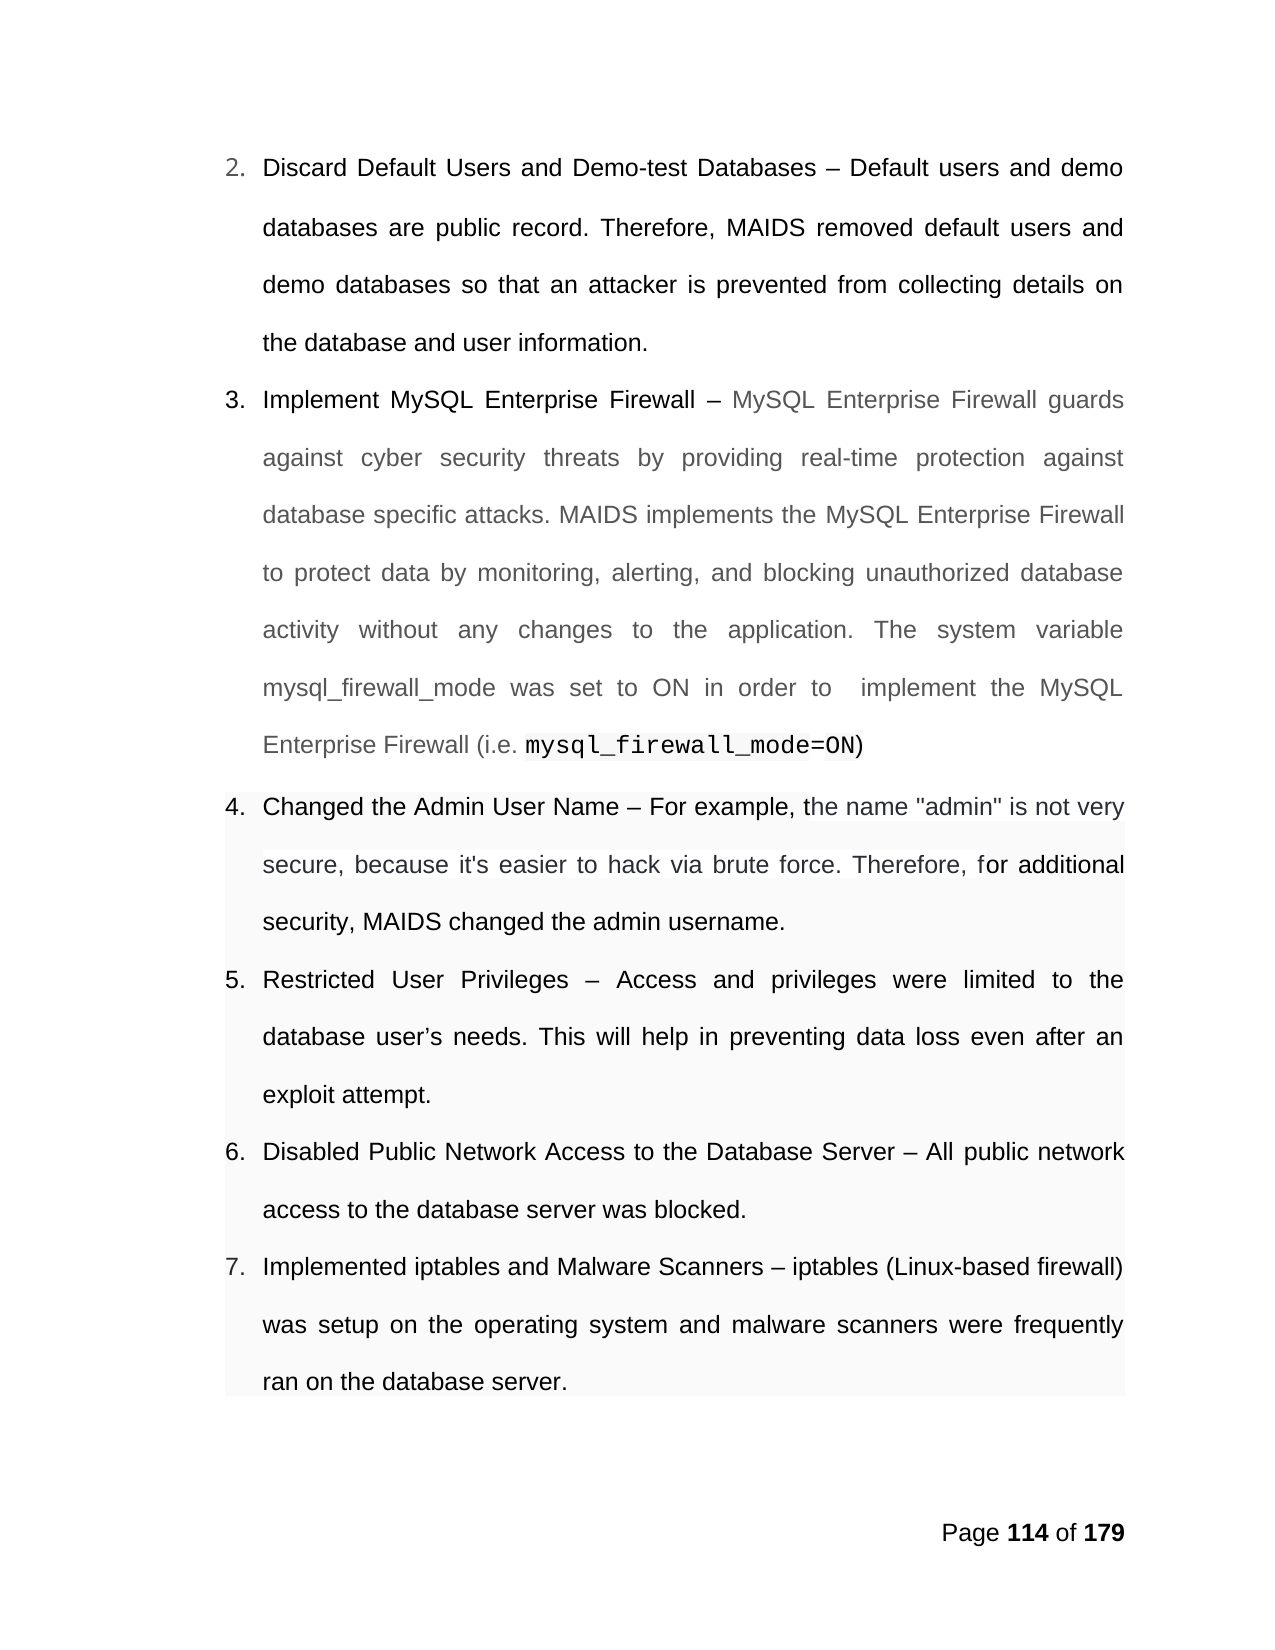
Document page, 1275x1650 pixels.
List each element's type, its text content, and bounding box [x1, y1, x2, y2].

list Implemented iptables and Malware Scanners – iptables (Linux-based firewall) was setup on the operating system and malware scanners were frequently ran on the database server. [225, 1252, 1125, 1396]
list Changed the Admin User Name – For example, the name "admin" is not very secure, because it's easier to hack via brute force. Therefore, for additional security, MAIDS changed the admin username. [225, 792, 1125, 936]
list Disabled Public Network Access to the Database Server – All public network access to the database server was blocked. [225, 1137, 1125, 1223]
list Restricted User Privileges – Access and privileges were limited to the database user’s needs. This will help in preventing data loss even after an exploit attempt. [225, 965, 1125, 1108]
list Implement MySQL Enterprise Firewall – MySQL Enterprise Firewall guards against cyber security threats by providing real-time protection against database specific attacks. MAIDS implements the MySQL Enterprise Firewall to protect data by monitoring, alerting, and blocking unauthorized database activity without any changes to the application. The system variable mysql_firewall_mode was set to ON in order to implement the MySQL Enterprise Firewall (i.e. mysql_firewall_mode=ON) [225, 385, 1125, 761]
list Discard Default Users and Demo-test Databases – Default users and demo databases are public record. Therefore, MAIDS removed default users and demo databases so that an attacker is prevented from collecting details on the database and user information. [225, 150, 1125, 357]
